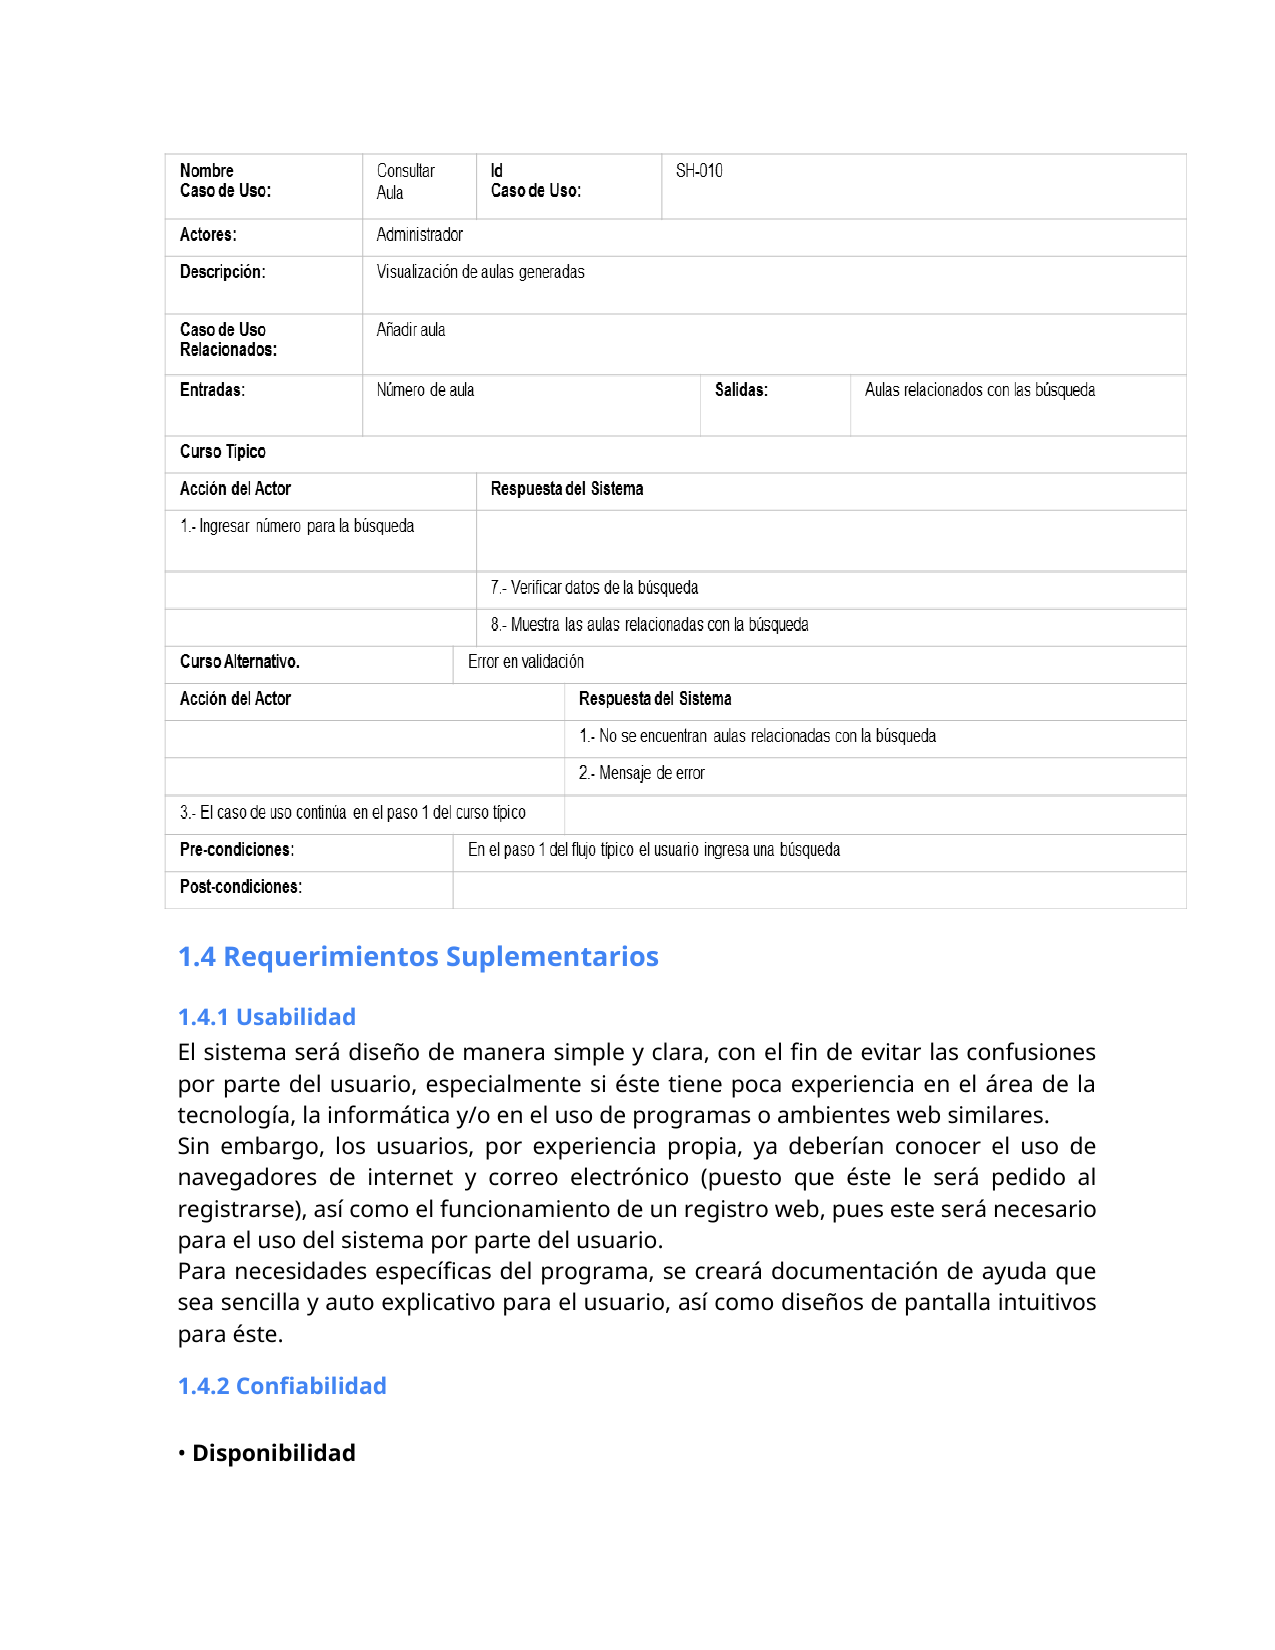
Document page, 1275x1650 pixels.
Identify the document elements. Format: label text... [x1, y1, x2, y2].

subtitle 1.4 Requerimientos Suplementarios [177, 937, 1098, 974]
subtitle 1.4.1 Usabilidad [177, 1000, 1098, 1032]
text Sin embargo, los usuarios, por experiencia propia, ya deberían conocer el uso de navegadores de internet y correo electrónico (puesto que éste le será pedido al registrarse), así como el funcionamiento de un registro web, pues este será necesario para el uso del sistema por parte del usuario. [177, 1130, 1098, 1255]
text El sistema será diseño de manera simple y clara, con el fin de evitar las confusiones por parte del usuario, especialmente si éste tiene poca experiencia en el área de la tecnología, la informática y/o en el uso de programas o ambientes web similares. [177, 1036, 1098, 1130]
picture [162, 147, 1192, 917]
text Para necesidades específicas del programa, se creará documentación de ayuda que sea sencilla y auto explicativo para el usuario, así como diseños de pantalla intuitivos para éste. [177, 1255, 1098, 1349]
subtitle 1.4.2 Confiabilidad [177, 1370, 1098, 1401]
text • Disponibilidad [177, 1437, 1098, 1468]
